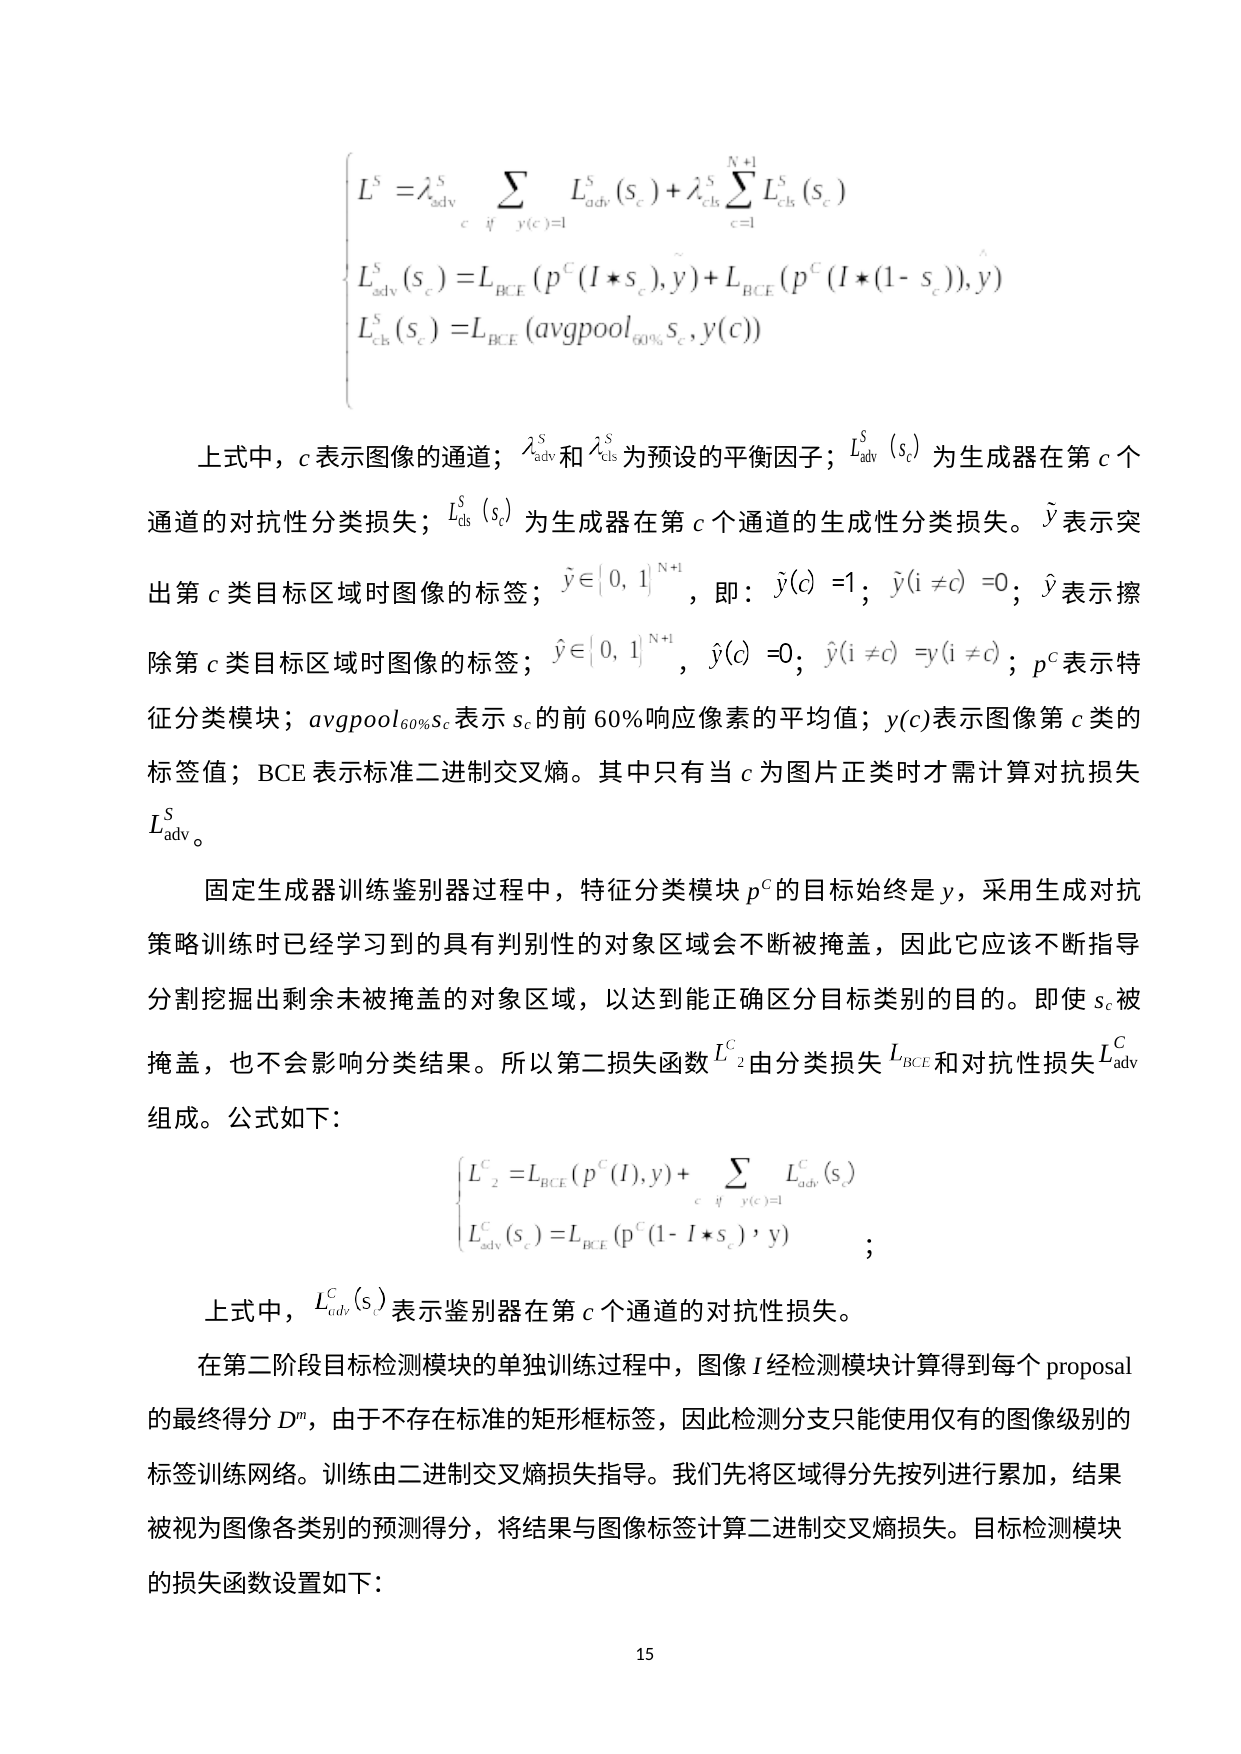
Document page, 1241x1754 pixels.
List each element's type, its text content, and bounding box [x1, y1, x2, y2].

text 上式中，表示鉴别器在第c个通道的对抗性损失。 [148, 1281, 1142, 1327]
text 上式中，c表示图像的通道；和为预设的平衡因子；为生成器在第c个通道的对抗性分类损失；为生成器在第c个通道的生成性分类损失。表示突出第c类目标区域时图像的标签；，即：；；表示擦除第c类目标区域时图像的标签；，；；pC表示特征分类模块；avgpool60%sc表示sc的前60%响应像素的平均值；y(c)表示图像第c类的标签值；BCE表示标准二进制交叉熵。其中只有当c为图片正类时才需计算对抗损失。 [148, 428, 1142, 852]
text 固定生成器训练鉴别器过程中，特征分类模块pC的目标始终是y，采用生成对抗策略训练时已经学习到的具有判别性的对象区域会不断被掩盖，因此它应该不断指导分割挖掘出剩余未被掩盖的对象区域，以达到能正确区分目标类别的目的。即使sc被掩盖，也不会影响分类结果。所以第二损失函数由分类损失和对抗性损失组成。公式如下： [148, 871, 1142, 1134]
text 在第二阶段目标检测模块的单独训练过程中，图像I经检测模块计算得到每个proposal的最终得分Dm，由于不存在标准的矩形框标签，因此检测分支只能使用仅有的图像级别的标签训练网络。训练由二进制交叉熵损失指导。我们先将区域得分先按列进行累加，结果被视为图像各类别的预测得分，将结果与图像标签计算二进制交叉熵损失。目标检测模块的损失函数设置如下： [148, 1346, 1142, 1599]
text ； [148, 1153, 1142, 1263]
